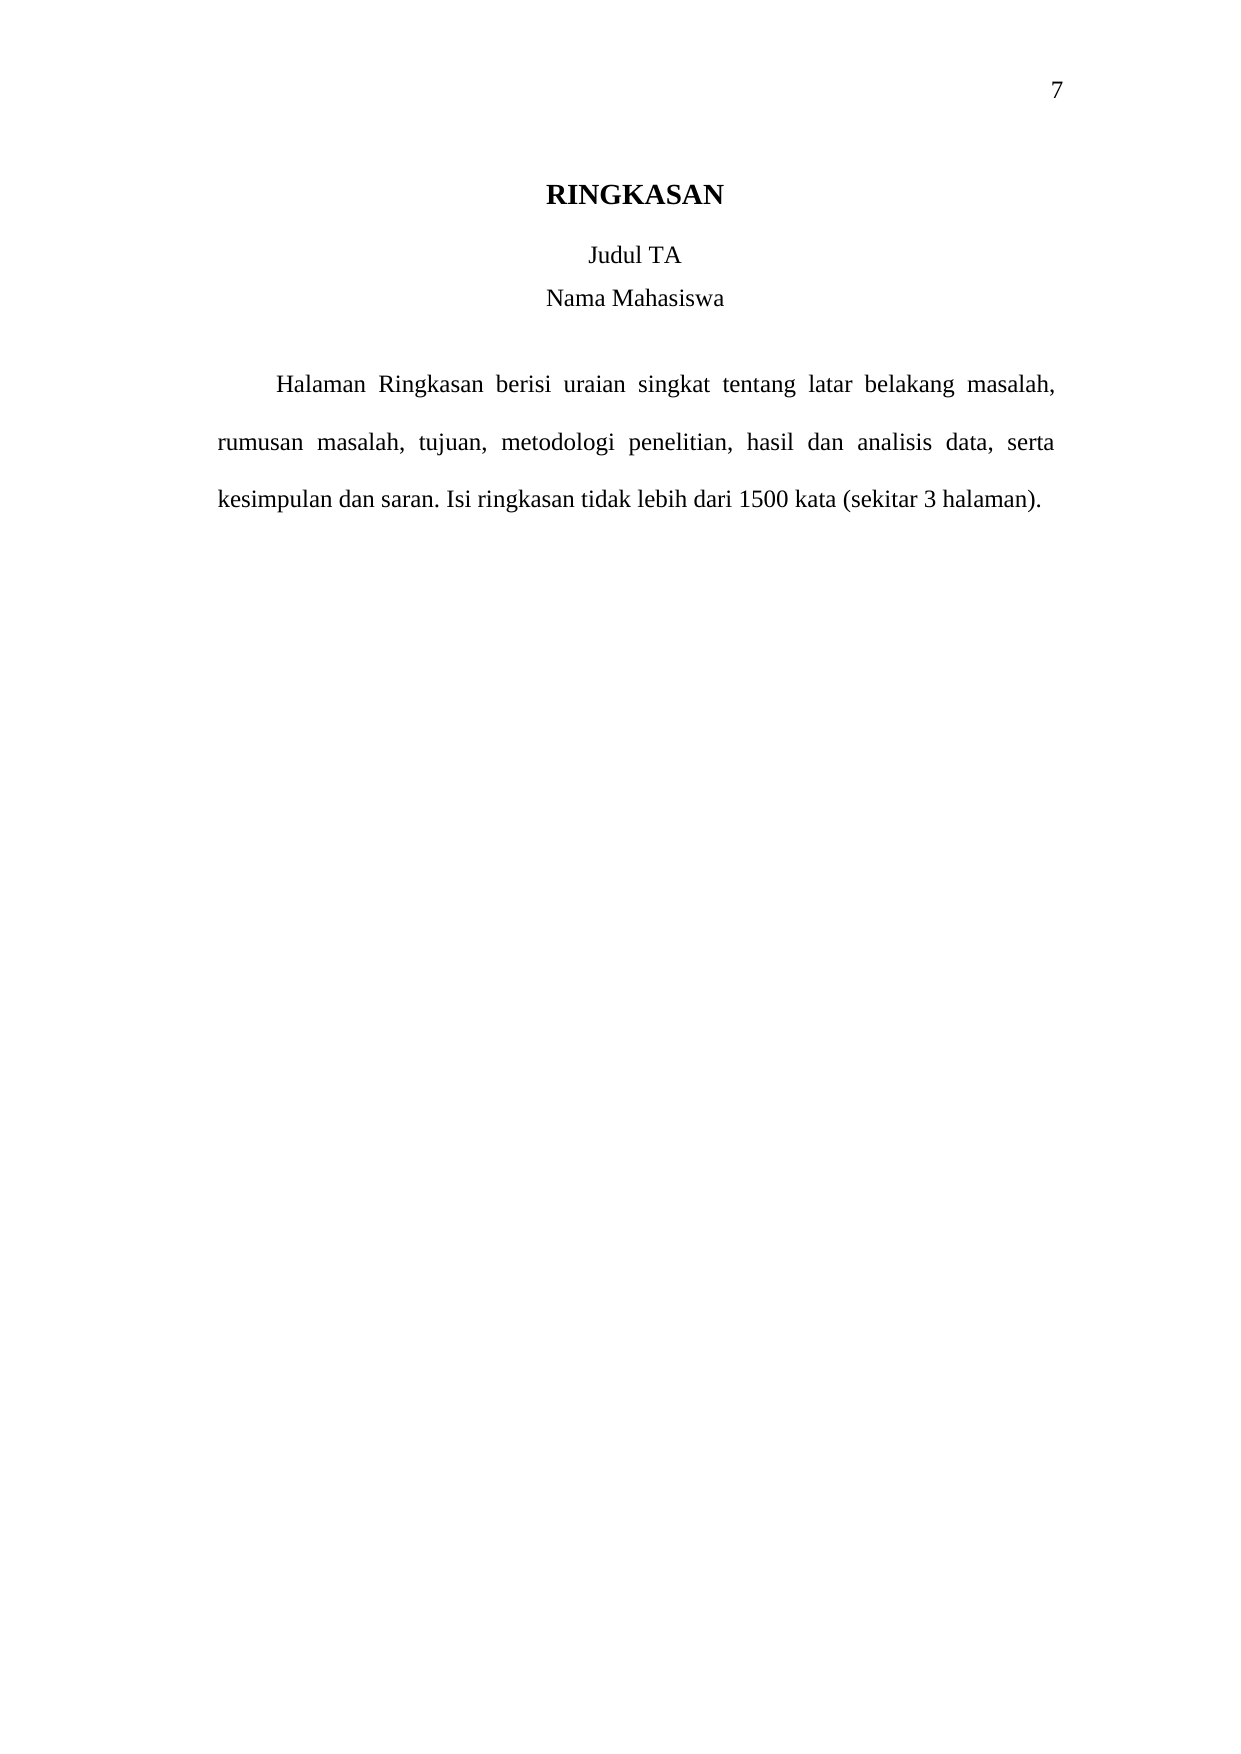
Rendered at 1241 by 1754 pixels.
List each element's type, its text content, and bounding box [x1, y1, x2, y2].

text Judul TA [207, 240, 1063, 269]
text Halaman Ringkasan berisi uraian singkat tentang latar belakang masalah, rumusan masalah, tujuan, metodologi penelitian, hasil dan analisis data, serta kesimpulan dan saran. Isi ringkasan tidak lebih dari 1500 kata (sekitar 3 halaman). [217, 369, 1056, 513]
text Nama Mahasiswa [207, 283, 1063, 312]
subtitle RINGKASAN [207, 177, 1063, 211]
